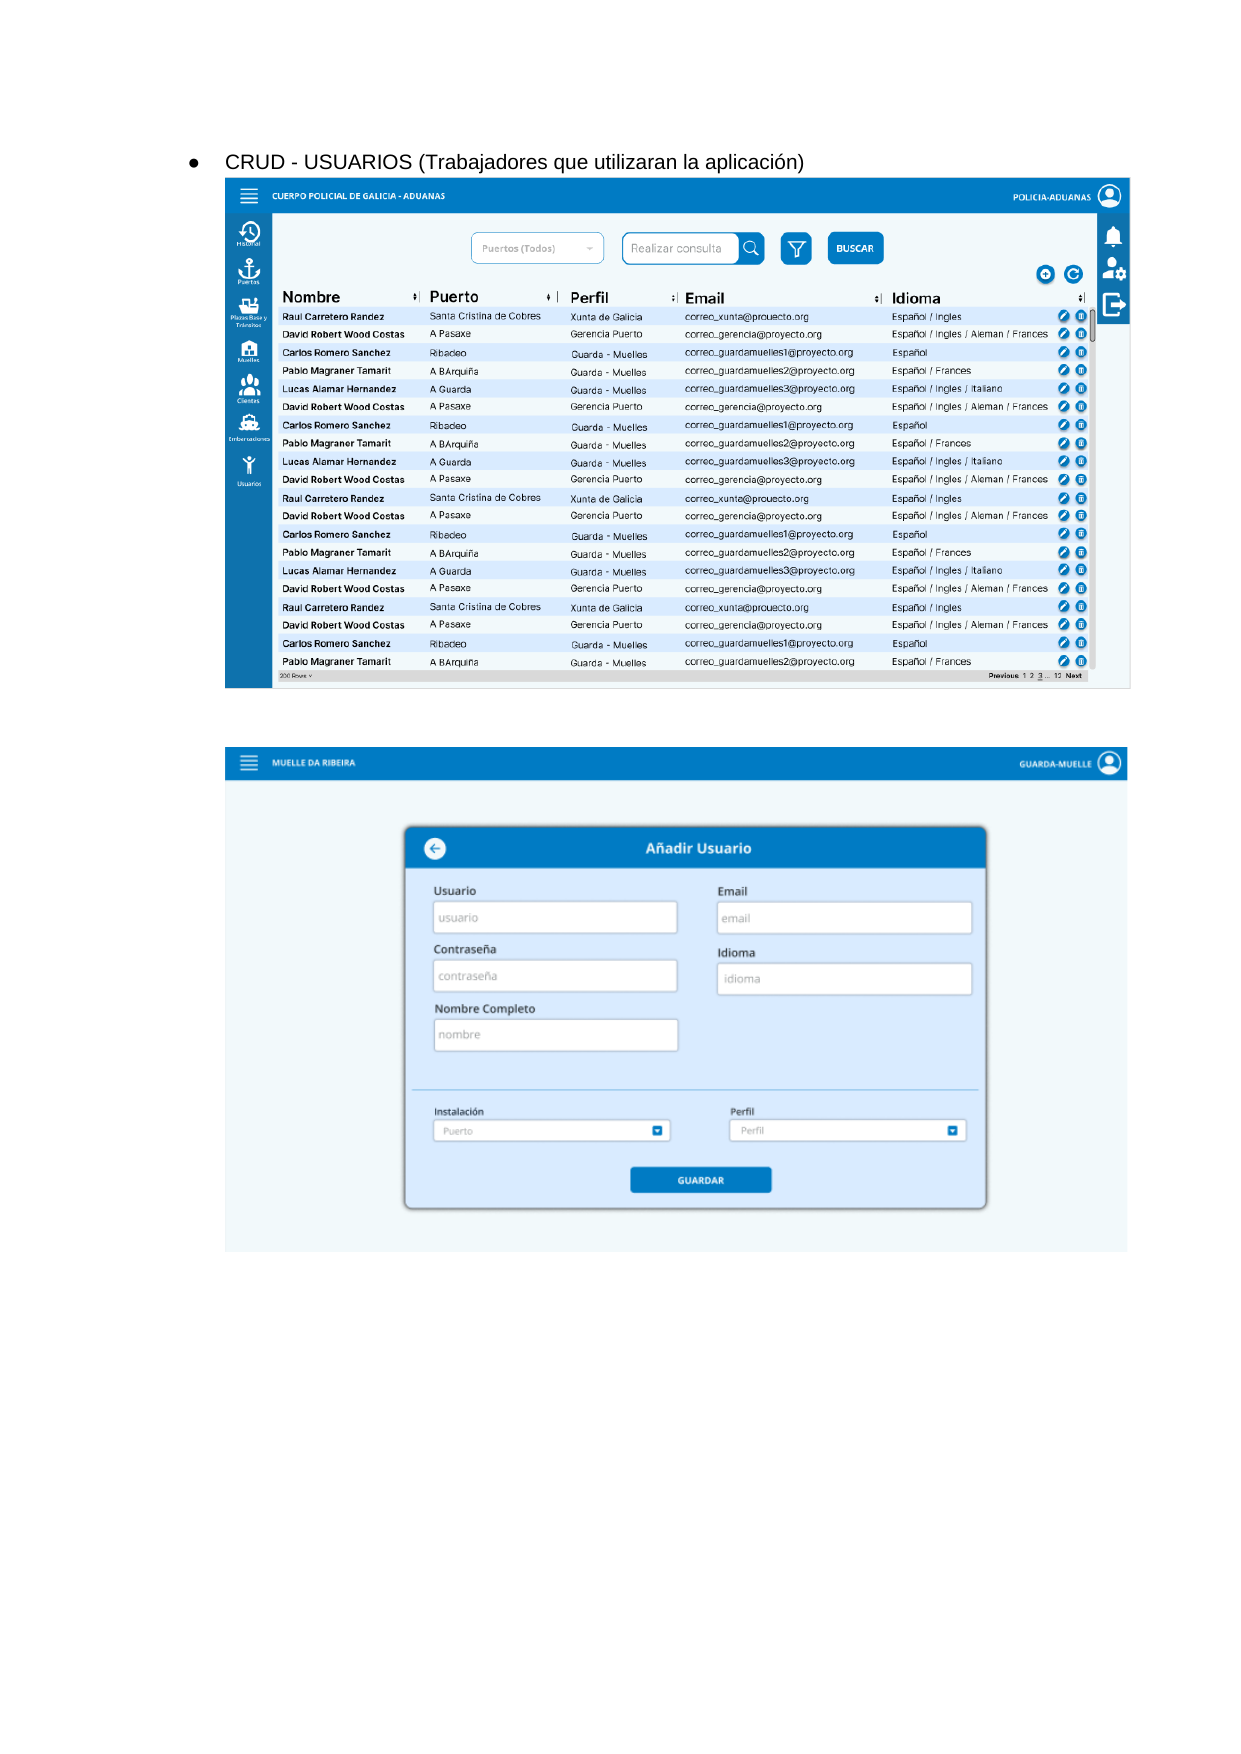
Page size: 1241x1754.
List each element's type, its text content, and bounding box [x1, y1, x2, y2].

picture [225, 747, 1128, 1252]
list CRUD - USUARIOS (Trabajadores que utilizaran la aplicación) [187, 150, 1090, 174]
picture [225, 177, 1131, 689]
